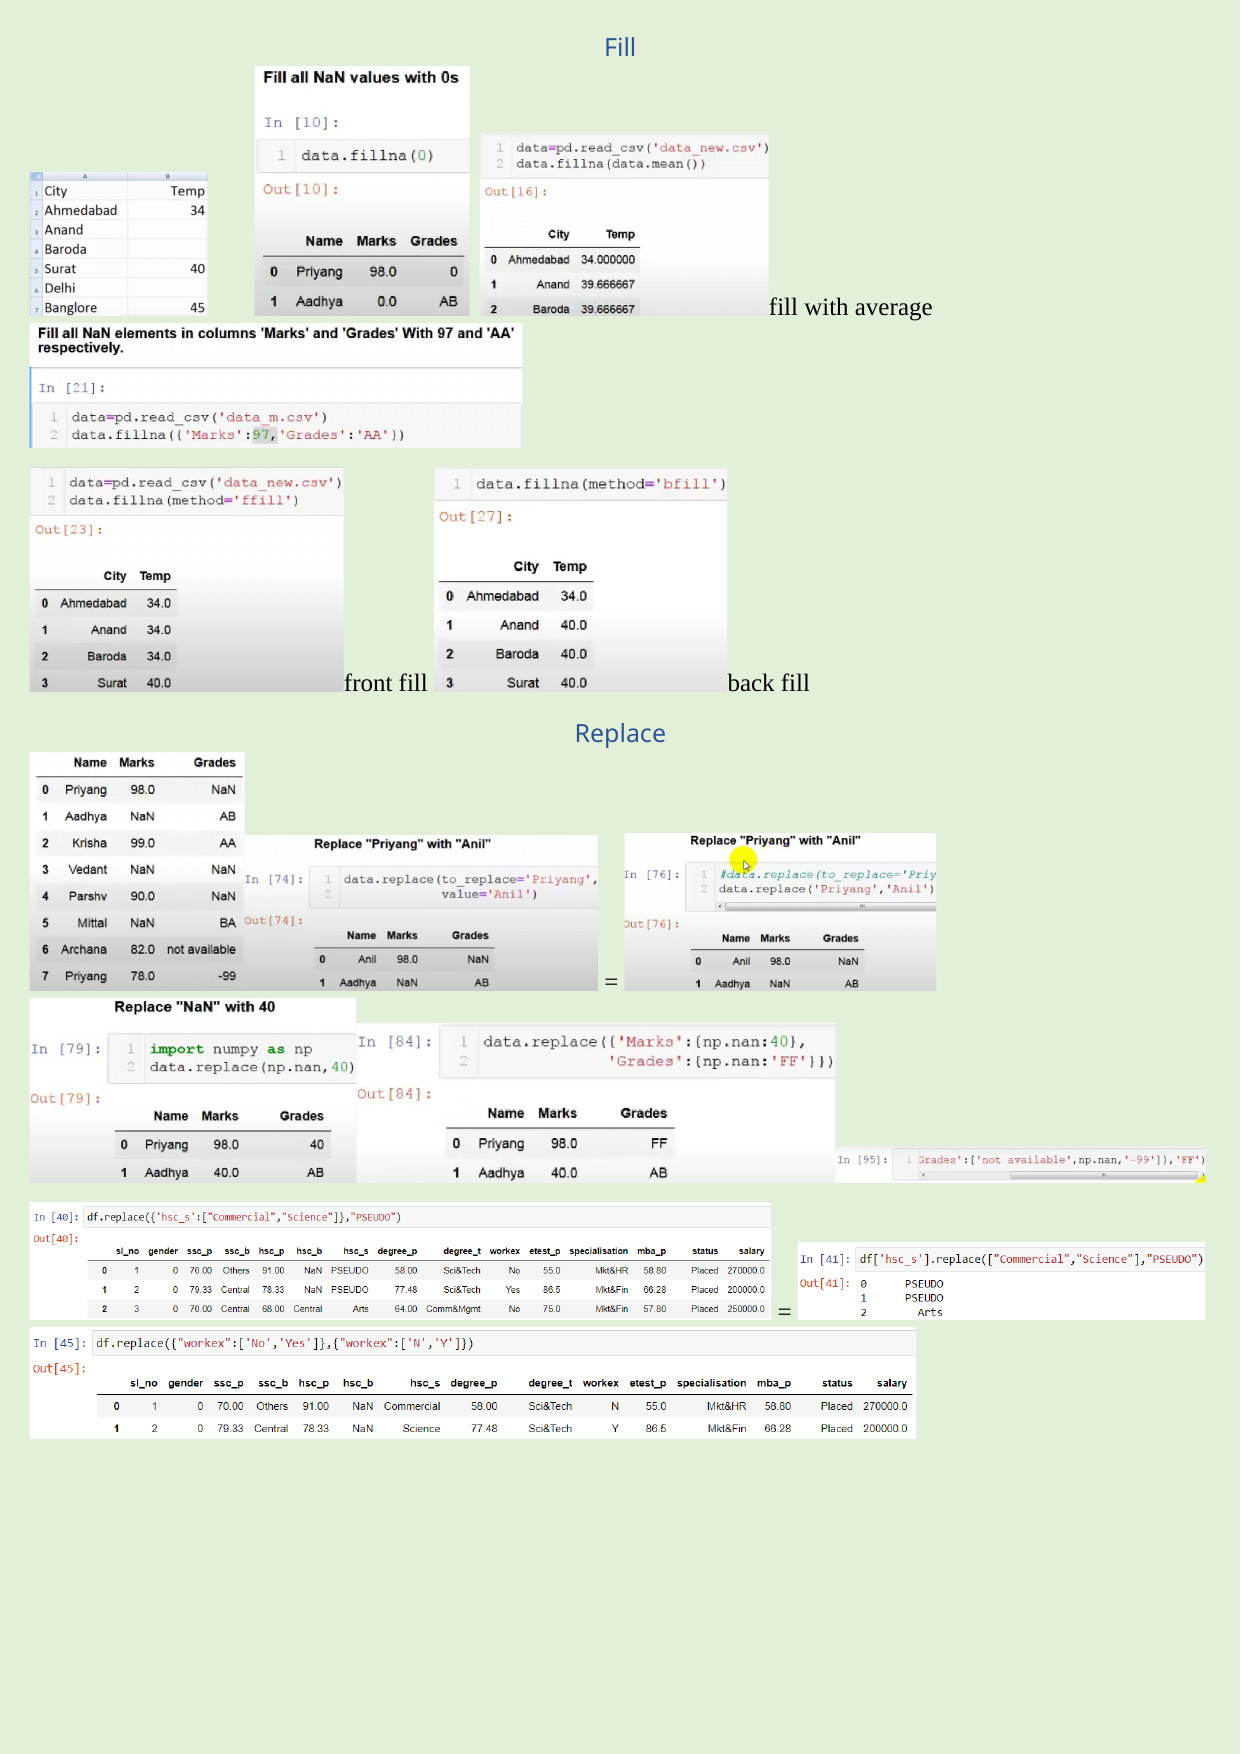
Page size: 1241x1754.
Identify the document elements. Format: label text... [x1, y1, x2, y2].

picture [479, 133, 769, 316]
picture [29, 172, 208, 316]
picture [29, 323, 523, 448]
subtitle Fill [29, 29, 1211, 64]
picture [29, 1202, 772, 1320]
picture [29, 998, 1206, 1183]
picture [624, 833, 937, 991]
picture [29, 1327, 917, 1439]
picture [29, 467, 344, 692]
picture [433, 467, 728, 692]
picture [254, 66, 470, 316]
subtitle Replace [29, 716, 1211, 750]
picture [797, 1242, 1206, 1320]
picture [29, 752, 598, 991]
